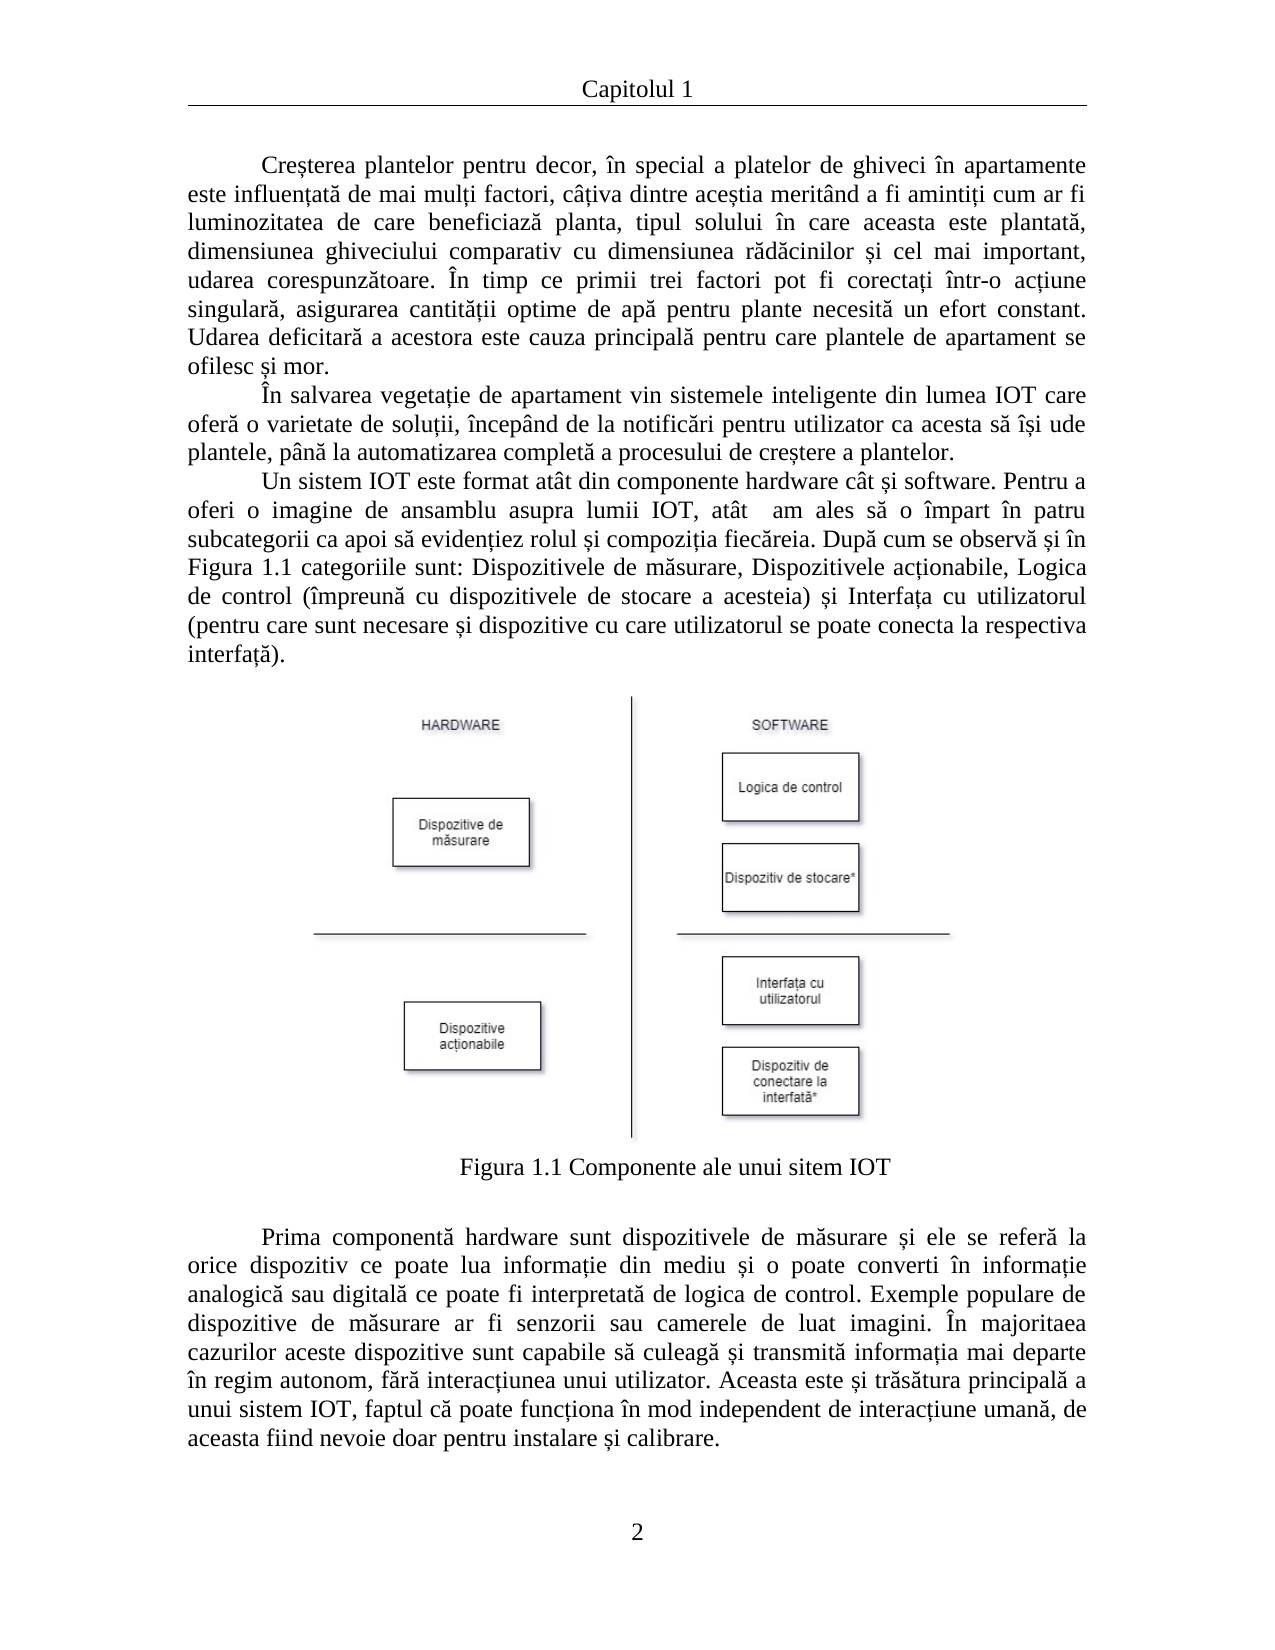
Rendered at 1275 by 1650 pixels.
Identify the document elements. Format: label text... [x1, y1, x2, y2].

text În salvarea vegetație de apartament vin sistemele inteligente din lumea IOT care oferă o varietate de soluții, începând de la notificări pentru utilizator ca acesta să își ude plantele, până la automatizarea completă a procesului de creștere a plantelor. [187, 380, 1087, 466]
picture [313, 696, 963, 1152]
text Creșterea plantelor pentru decor, în special a platelor de ghiveci în apartamente este influențată de mai mulți factori, câțiva dintre aceștia meritând a fi amintiți cum ar fi luminozitatea de care beneficiază planta, tipul solului în care aceasta este plantată, dimensiunea ghiveciului comparativ cu dimensiunea rădăcinilor și cel mai important, udarea corespunzătoare. În timp ce primii trei factori pot fi corectați într-o acțiune singulară, asigurarea cantității optime de apă pentru plante necesită un efort constant. Udarea deficitară a acestora este cauza principală pentru care plantele de apartament se ofilesc și mor. [187, 150, 1087, 380]
text Un sistem IOT este format atât din componente hardware cât și software. Pentru a oferi o imagine de ansamblu asupra lumii IOT, atât am ales să o împart în patru subcategorii ca apoi să evidențiez rolul și compoziția fiecăreia. După cum se observă și în Figura 1.1 categoriile sunt: Dispozitivele de măsurare, Dispozitivele acționabile, Logica de control (împreună cu dispozitivele de stocare a acesteia) și Interfața cu utilizatorul (pentru care sunt necesare și dispozitive cu care utilizatorul se poate conecta la respectiva interfață). [187, 466, 1087, 667]
text Prima componentă hardware sunt dispozitivele de măsurare și ele se referă la orice dispozitiv ce poate lua informație din mediu și o poate converti în informație analogică sau digitală ce poate fi interpretată de logica de control. Exemple populare de dispozitive de măsurare ar fi senzorii sau camerele de luat imagini. În majoritaea cazurilor aceste dispozitive sunt capabile să culeagă și transmită informația mai departe în regim autonom, fără interacțiunea unui utilizator. Aceasta este și trăsătura principală a unui sistem IOT, faptul că poate funcționa în mod independent de interacțiune umană, de aceasta fiind nevoie doar pentru instalare și calibrare. [187, 1222, 1087, 1452]
